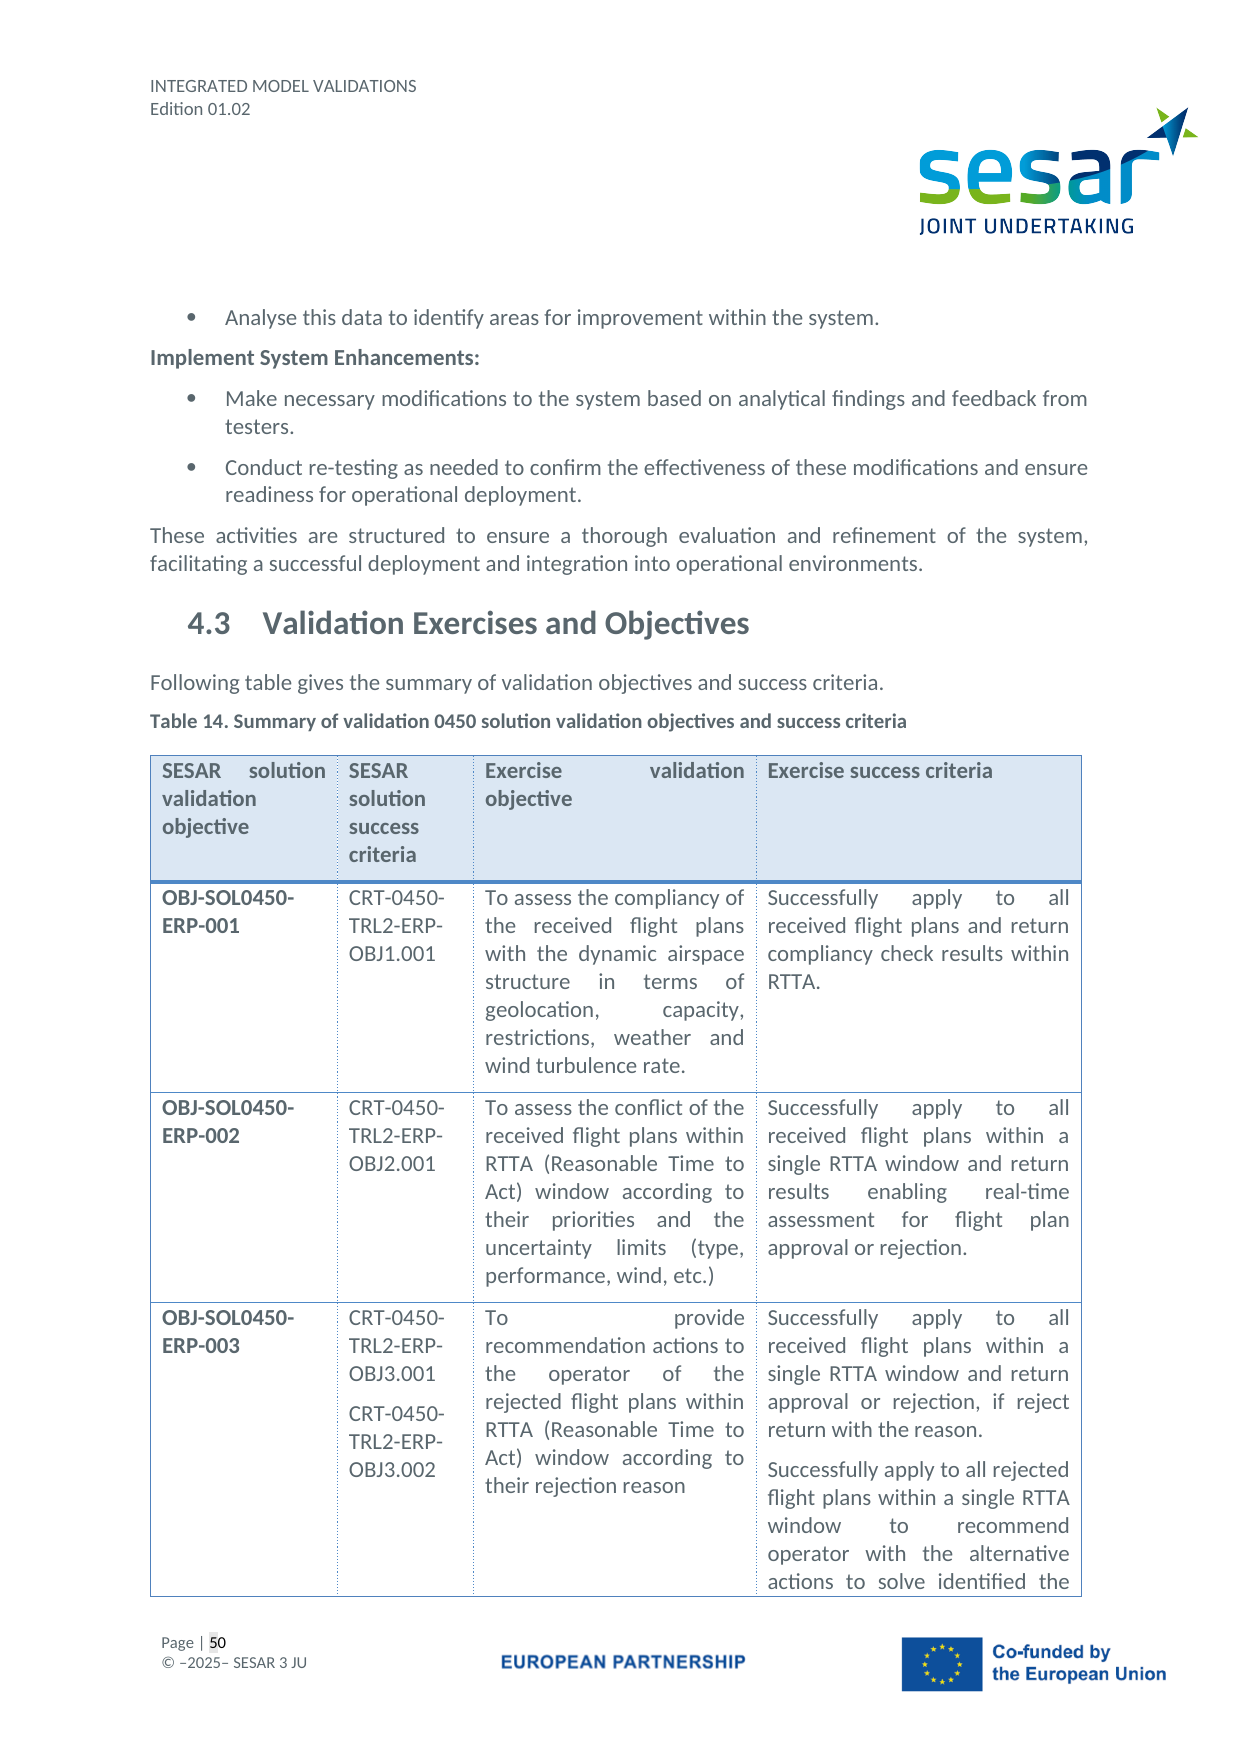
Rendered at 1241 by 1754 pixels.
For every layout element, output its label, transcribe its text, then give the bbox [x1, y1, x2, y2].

table_cell OBJ-SOL0450-ERP-003 [151, 1303, 337, 1596]
table_cell Successfully apply to all received flight plans within a single RTTA window and return results enabling real-time assessment for flight plan approval or rejection. [756, 1093, 1081, 1302]
table_cell Successfully apply to all received flight plans and return compliancy check results within RTTA. [756, 884, 1081, 1092]
table_cell To assess the conflict of the received flight plans within RTTA (Reasonable Time to Act) window according to their priorities and the uncertainty limits (type, performance, wind, etc.) [474, 1093, 756, 1302]
table_cell CRT-0450-TRL2-ERP-OBJ1.001 [338, 884, 474, 1092]
text These activities are structured to ensure a thorough evaluation and refinement of the system, facilitating a successful deployment and integration into operational environments. [150, 521, 1090, 577]
table_cell CRT-0450-TRL2-ERP-OBJ2.001 [338, 1093, 474, 1302]
table_cell To assess the compliancy of the received flight plans with the dynamic airspace structure in terms of geolocation, capacity, restrictions, weather and wind turbulence rate. [474, 884, 756, 1092]
table_header SESAR solution validation objective [151, 756, 337, 880]
subtitle Validation Exercises and Objectives [187, 602, 1090, 643]
table_header SESAR solution success criteria [338, 756, 474, 880]
list Make necessary modifications to the system based on analytical findings and feedback from testers. [187, 384, 1090, 440]
picture [896, 1632, 1173, 1693]
text Following table gives the summary of validation objectives and success criteria. [150, 668, 1090, 696]
text Table 14. Summary of validation 0450 solution validation objectives and success criteria [150, 708, 1090, 734]
table_cell OBJ-SOL0450-ERP-002 [151, 1093, 337, 1302]
table_cell CRT-0450-TRL2-ERP-OBJ3.001 CRT-0450-TRL2-ERP-OBJ3.002 [338, 1303, 474, 1596]
picture [496, 1632, 747, 1693]
table_cell OBJ-SOL0450-ERP-001 [151, 884, 337, 1092]
text Implement System Enhancements: [150, 343, 1090, 372]
picture [919, 107, 1199, 235]
table_header Exercise success criteria [756, 756, 1081, 880]
table_header Exercise validation objective [474, 756, 756, 880]
list Analyse this data to identify areas for improvement within the system. [187, 303, 1090, 331]
list Conduct re-testing as needed to confirm the effectiveness of these modifications and ensure readiness for operational deployment. [187, 453, 1090, 509]
